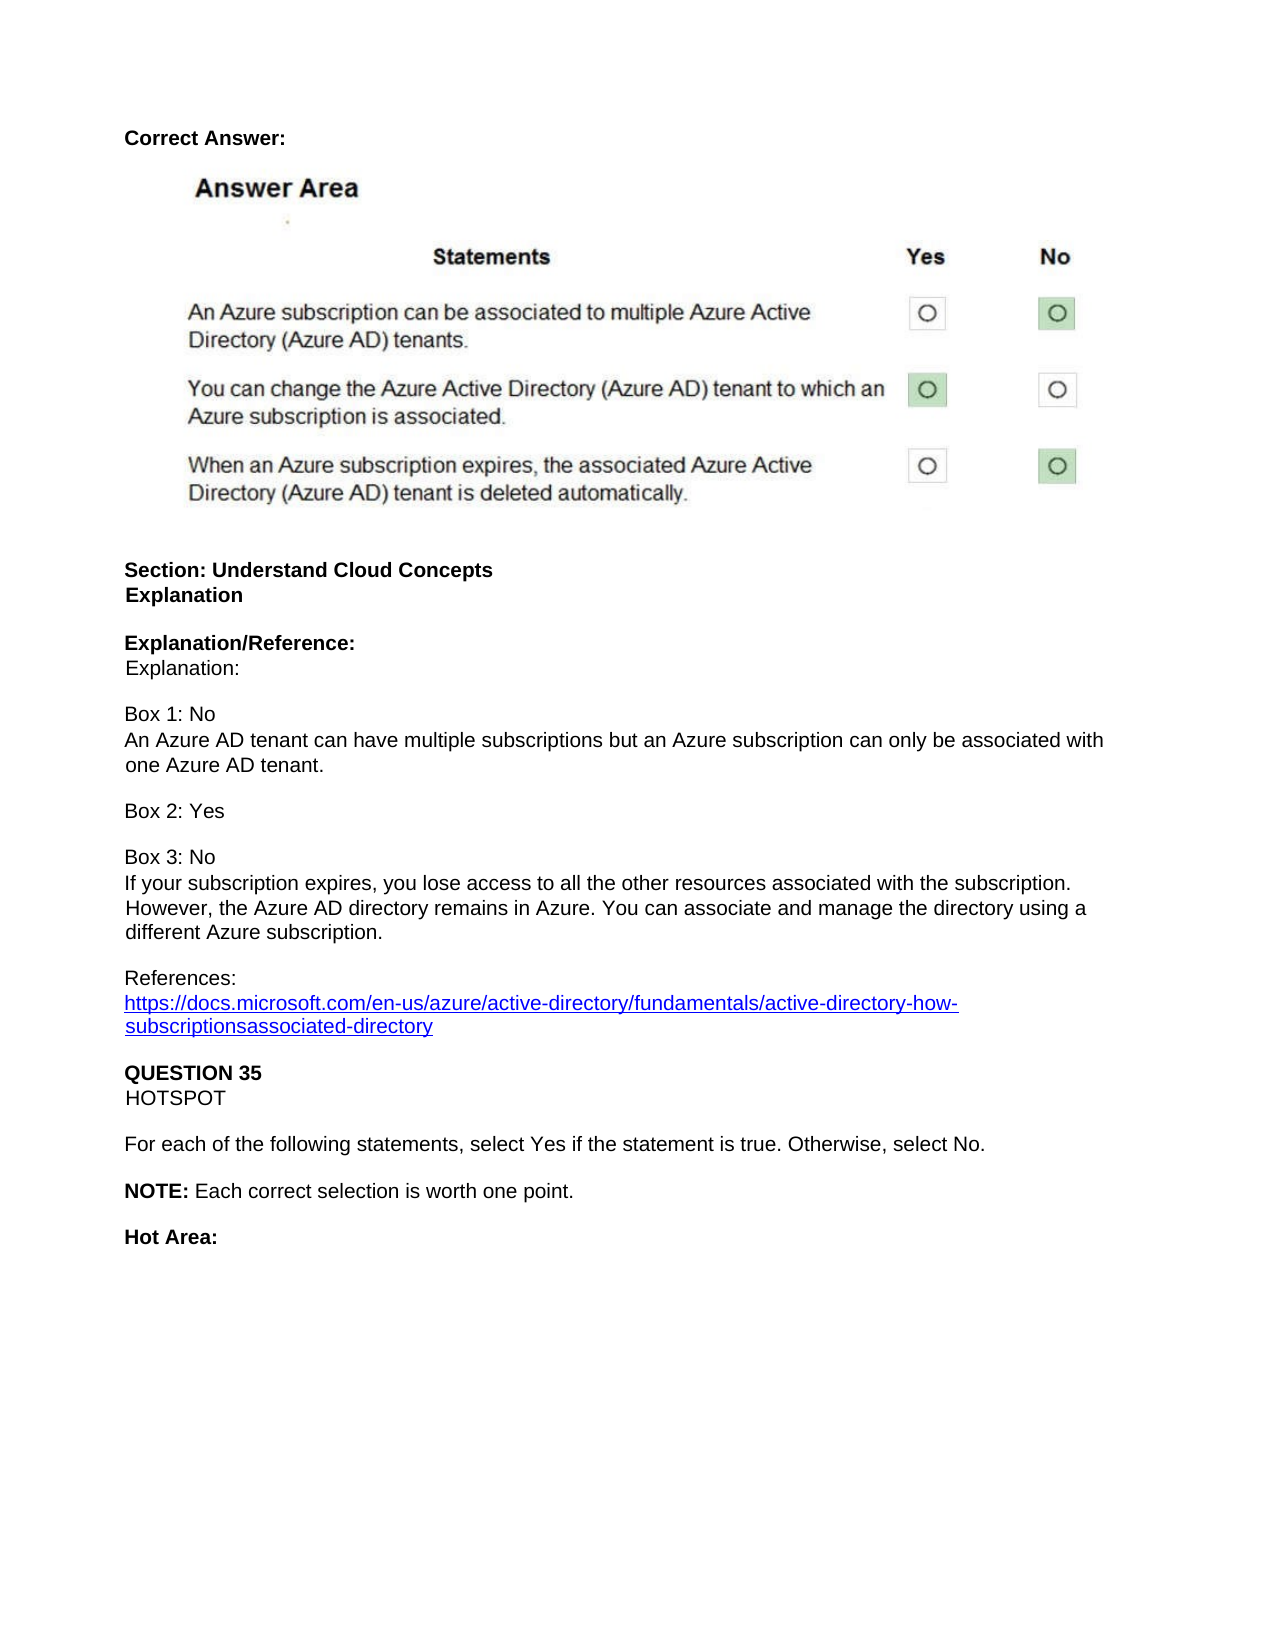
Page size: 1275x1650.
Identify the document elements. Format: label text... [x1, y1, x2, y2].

text https://docs.microsoft.com/en-us/azure/active-directory/fundamentals/active-directory-how-subscriptionsassociated-directory [124, 992, 1145, 1038]
text For each of the following statements, select Yes if the statement is true. Otherwise, select No. [124, 1132, 1143, 1156]
text Explanation/Reference: Explanation: [124, 631, 470, 680]
text Box 1: No [124, 702, 1143, 726]
text If your subscription expires, you lose access to all the other resources associated with the subscription. However, the Azure AD directory remains in Azure. You can associate and manage the directory using a different Azure subscription. [124, 871, 1143, 944]
text References: [124, 966, 1143, 990]
text Correct Answer: [124, 126, 612, 149]
text QUESTION 35 HOTSPOT [124, 1061, 364, 1110]
text NOTE: Each correct selection is worth one point. [124, 1178, 1143, 1202]
text Box 2: Yes [124, 799, 1143, 823]
text Hot Area: [124, 1225, 612, 1249]
picture [166, 151, 1104, 532]
text Box 3: No [124, 845, 1143, 869]
text Section: Understand Cloud Concepts Explanation [124, 558, 612, 607]
text An Azure AD tenant can have multiple subscriptions but an Azure subscription can only be associated with one Azure AD tenant. [124, 728, 1143, 776]
